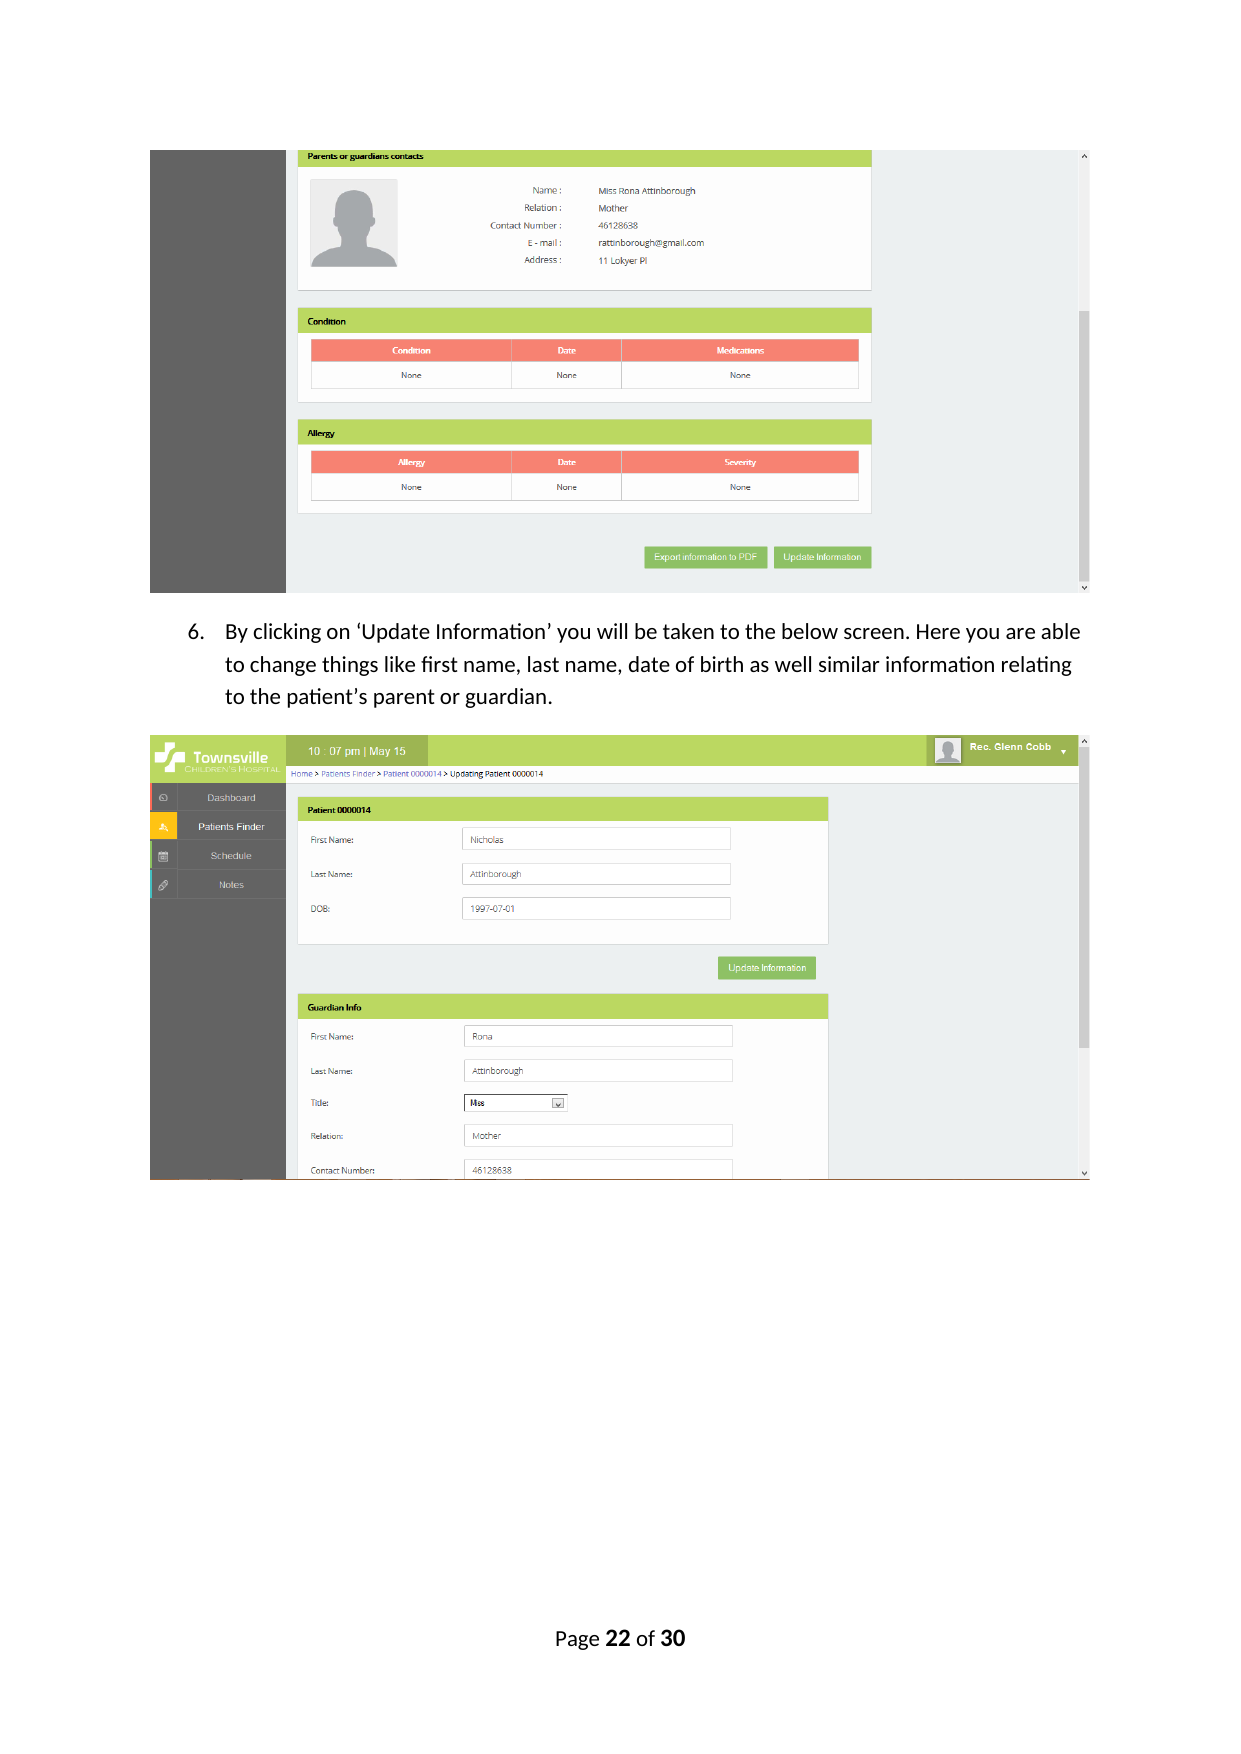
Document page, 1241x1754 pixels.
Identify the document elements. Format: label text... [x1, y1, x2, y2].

list By clicking on ‘Update Information’ you will be taken to the below screen. Here you are able to change things like first name, last name, date of birth as well similar information relating to the patient’s parent or guardian. [187, 617, 1090, 710]
picture [150, 735, 1090, 1180]
picture [150, 150, 1090, 593]
